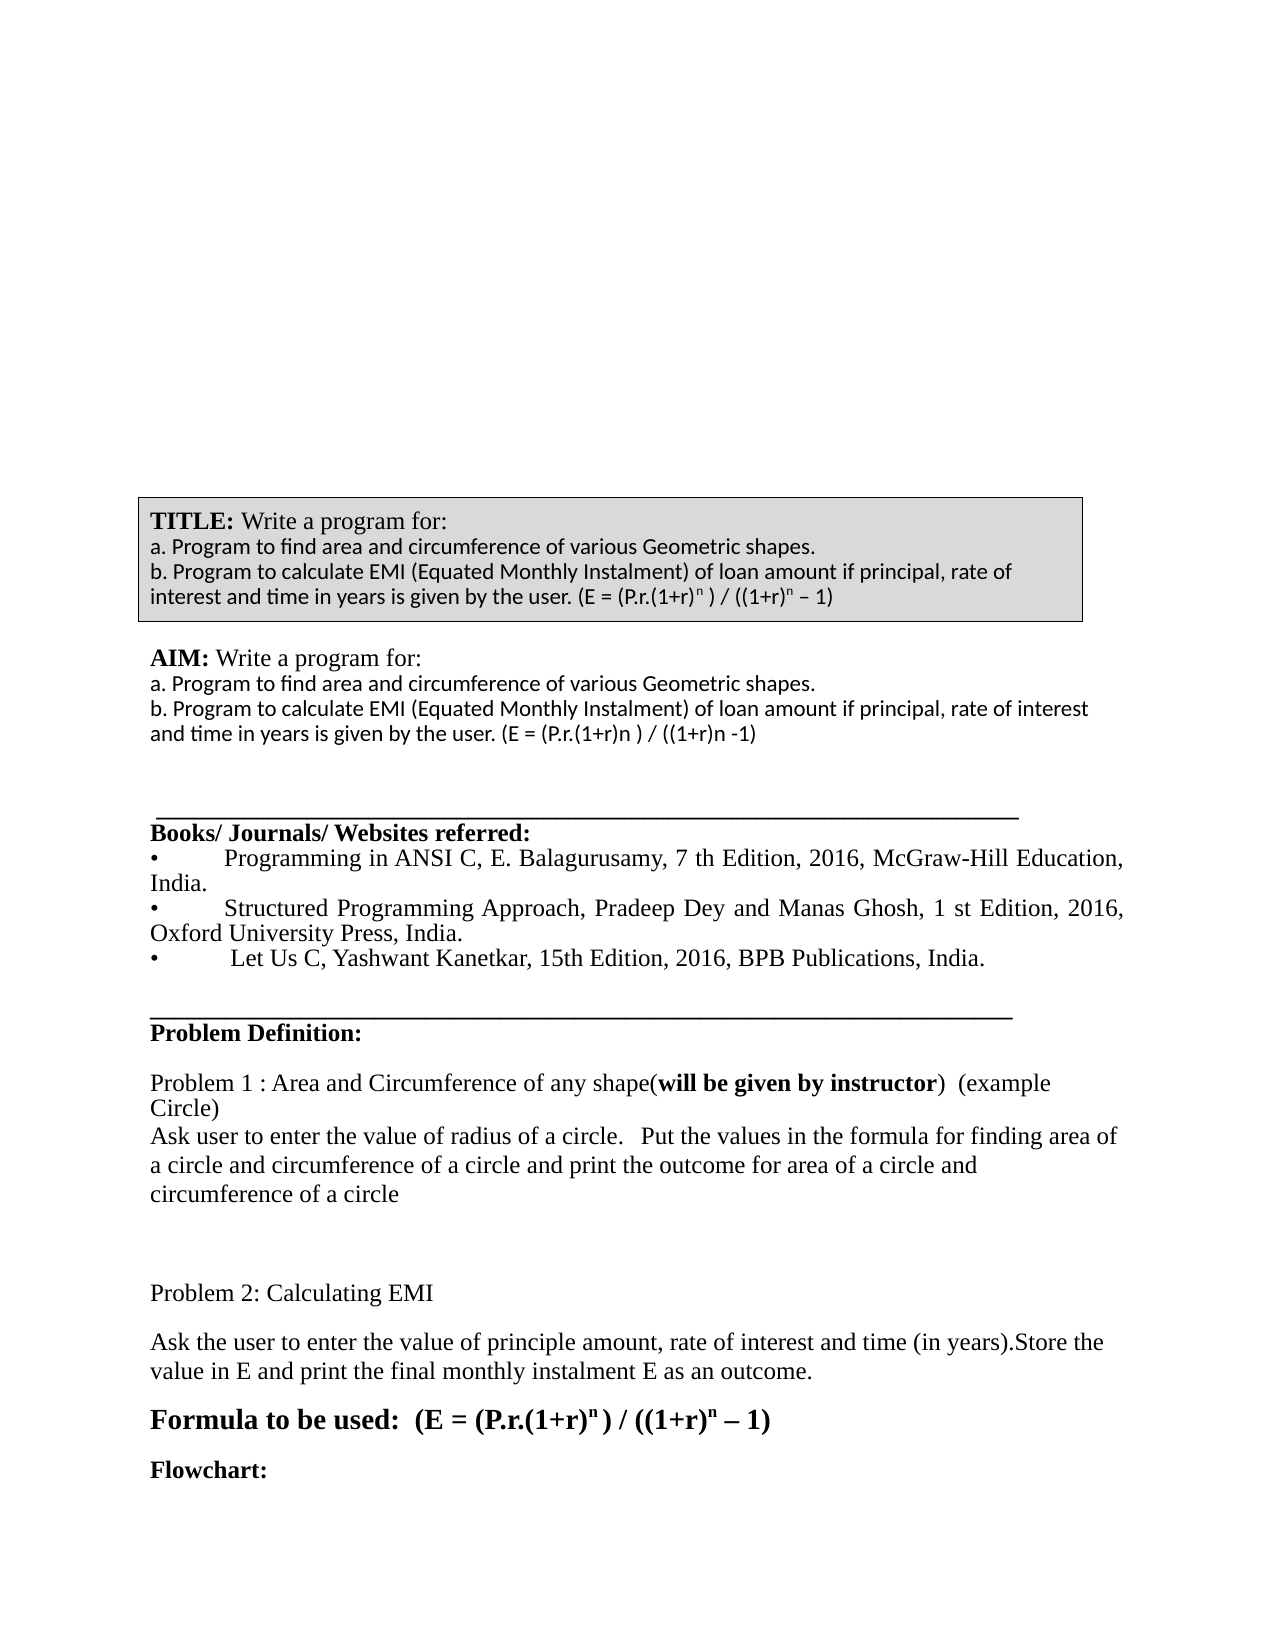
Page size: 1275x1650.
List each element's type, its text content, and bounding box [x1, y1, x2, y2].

text _____________________________________________________________________ [150, 797, 1125, 822]
text Ask the user to enter the value of principle amount, rate of interest and time (in years).Store the value in E and print the final monthly instalment E as an outcome. [150, 1328, 1125, 1385]
table_header TITLE: Write a program for: a. Program to find area and circumference of various Geometric shapes. b. Program to calculate EMI (Equated Monthly Instalment) of loan amount if principal, rate of interest and time in years is given by the user. (E = (P.r.(1+r)n ) / ((1+r)n – 1) [139, 498, 1082, 621]
list Let Us C, Yashwant Kanetkar, 15th Edition, 2016, BPB Publications, India. [150, 947, 1125, 972]
text Problem 2: Calculating EMI [150, 1278, 1125, 1307]
list Structured Programming Approach, Pradeep Dey and Manas Ghosh, 1 st Edition, 2016, Oxford University Press, India. [150, 897, 1125, 947]
text a. Program to find area and circumference of various Geometric shapes. [150, 672, 1125, 697]
list Programming in ANSI C, E. Balagurusamy, 7 th Edition, 2016, McGraw-Hill Education, India. [150, 847, 1125, 897]
text Ask user to enter the value of radius of a circle. Put the values in the formula for finding area of a circle and circumference of a circle and print the outcome for area of a circle and circumference of a circle [150, 1122, 1125, 1208]
text Problem 1 : Area and Circumference of any shape(will be given by instructor) (example Circle) [150, 1072, 1125, 1122]
text Problem Definition: [150, 1022, 1125, 1047]
text _____________________________________________________________________ [150, 997, 1125, 1022]
text Books/ Journals/ Websites referred: [150, 822, 1125, 847]
text Flowchart: [150, 1456, 1125, 1484]
text Formula to be used: (E = (P.r.(1+r)n ) / ((1+r)n – 1) [150, 1406, 1125, 1435]
text AIM: Write a program for: [150, 647, 1125, 672]
text b. Program to calculate EMI (Equated Monthly Instalment) of loan amount if principal, rate of interest and time in years is given by the user. (E = (P.r.(1+r)n ) / ((1+r)n -1) [150, 697, 1125, 747]
